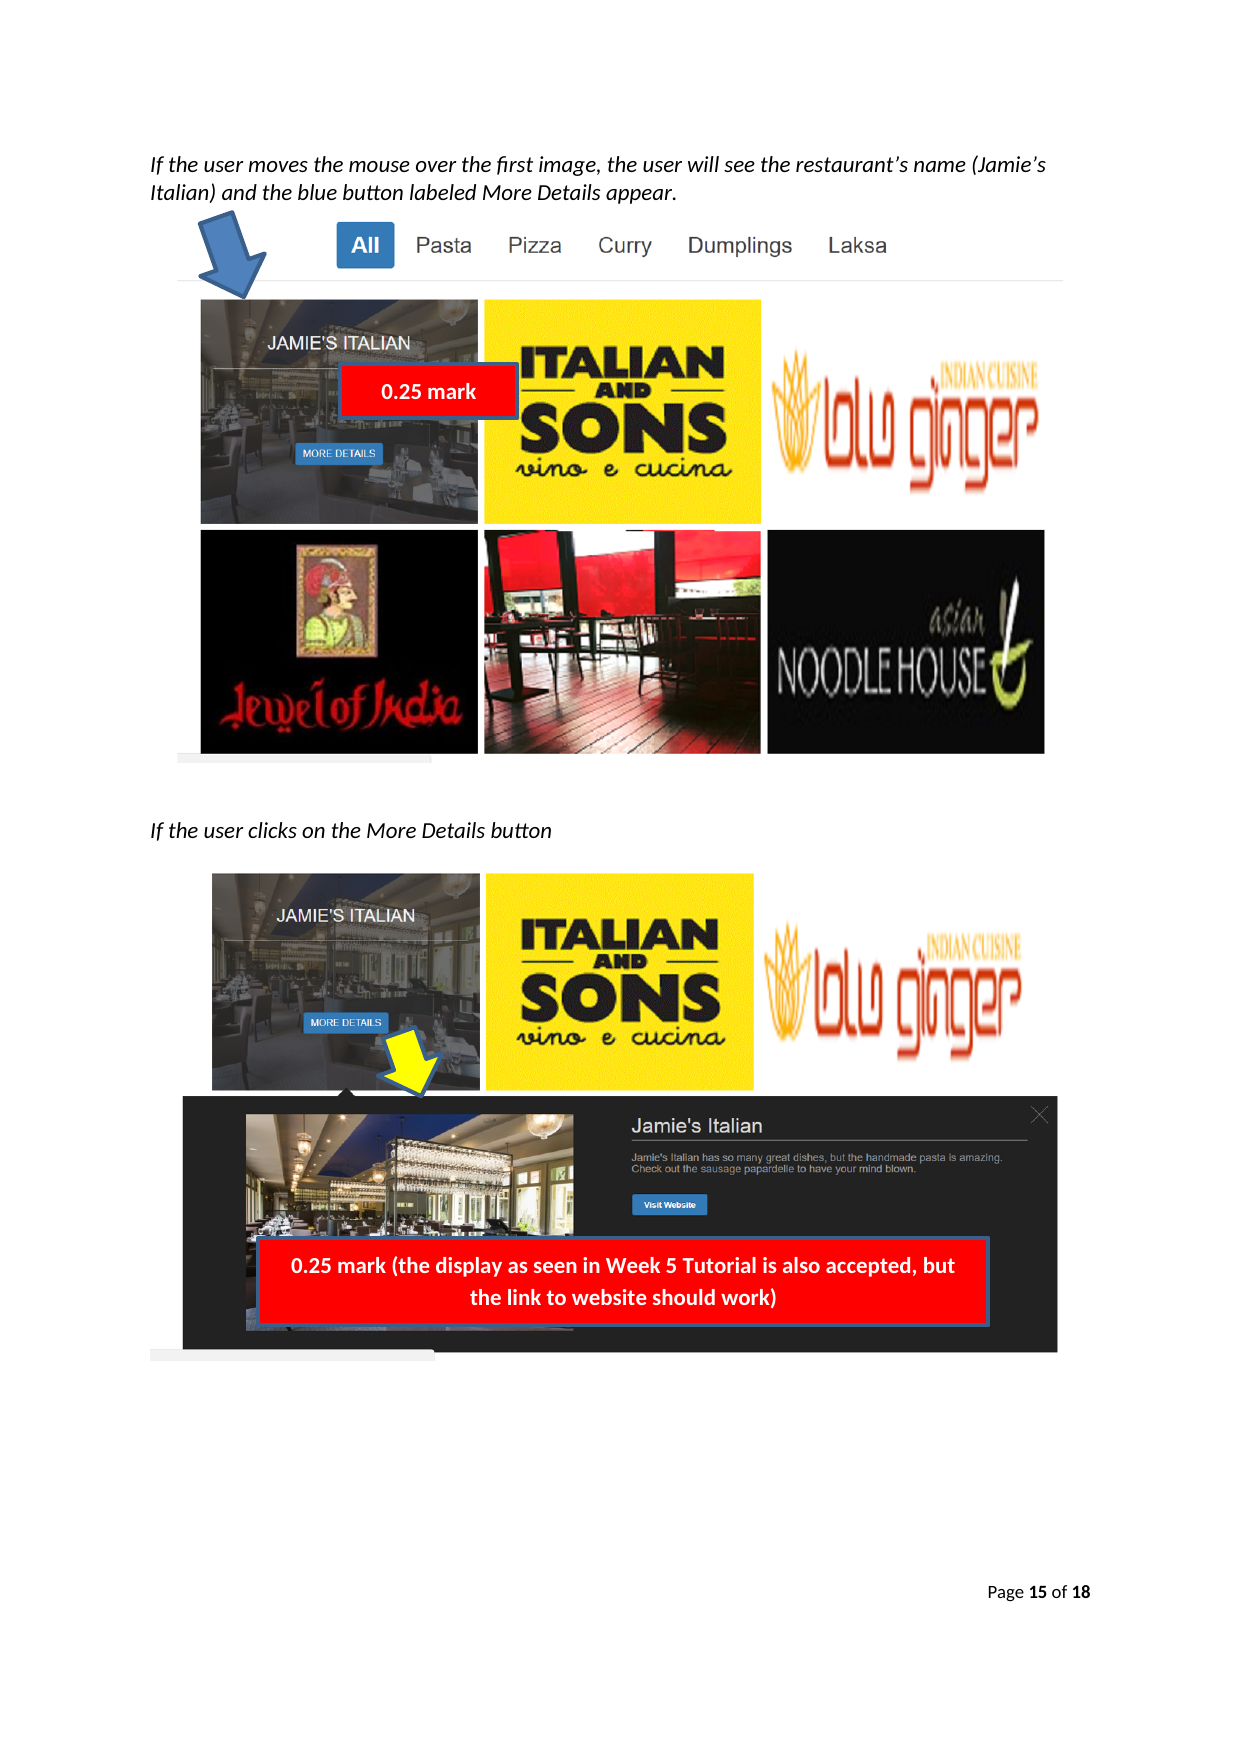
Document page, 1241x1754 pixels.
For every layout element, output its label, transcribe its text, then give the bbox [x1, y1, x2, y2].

text If the user moves the mouse over the first image, the user will see the restaurant’s name (Jamie’s Italian) and the blue button labeled More Details appear. [150, 150, 1090, 206]
text If the user clicks on the More Details button [150, 816, 1090, 844]
picture [150, 856, 1091, 1361]
picture [177, 218, 1063, 763]
